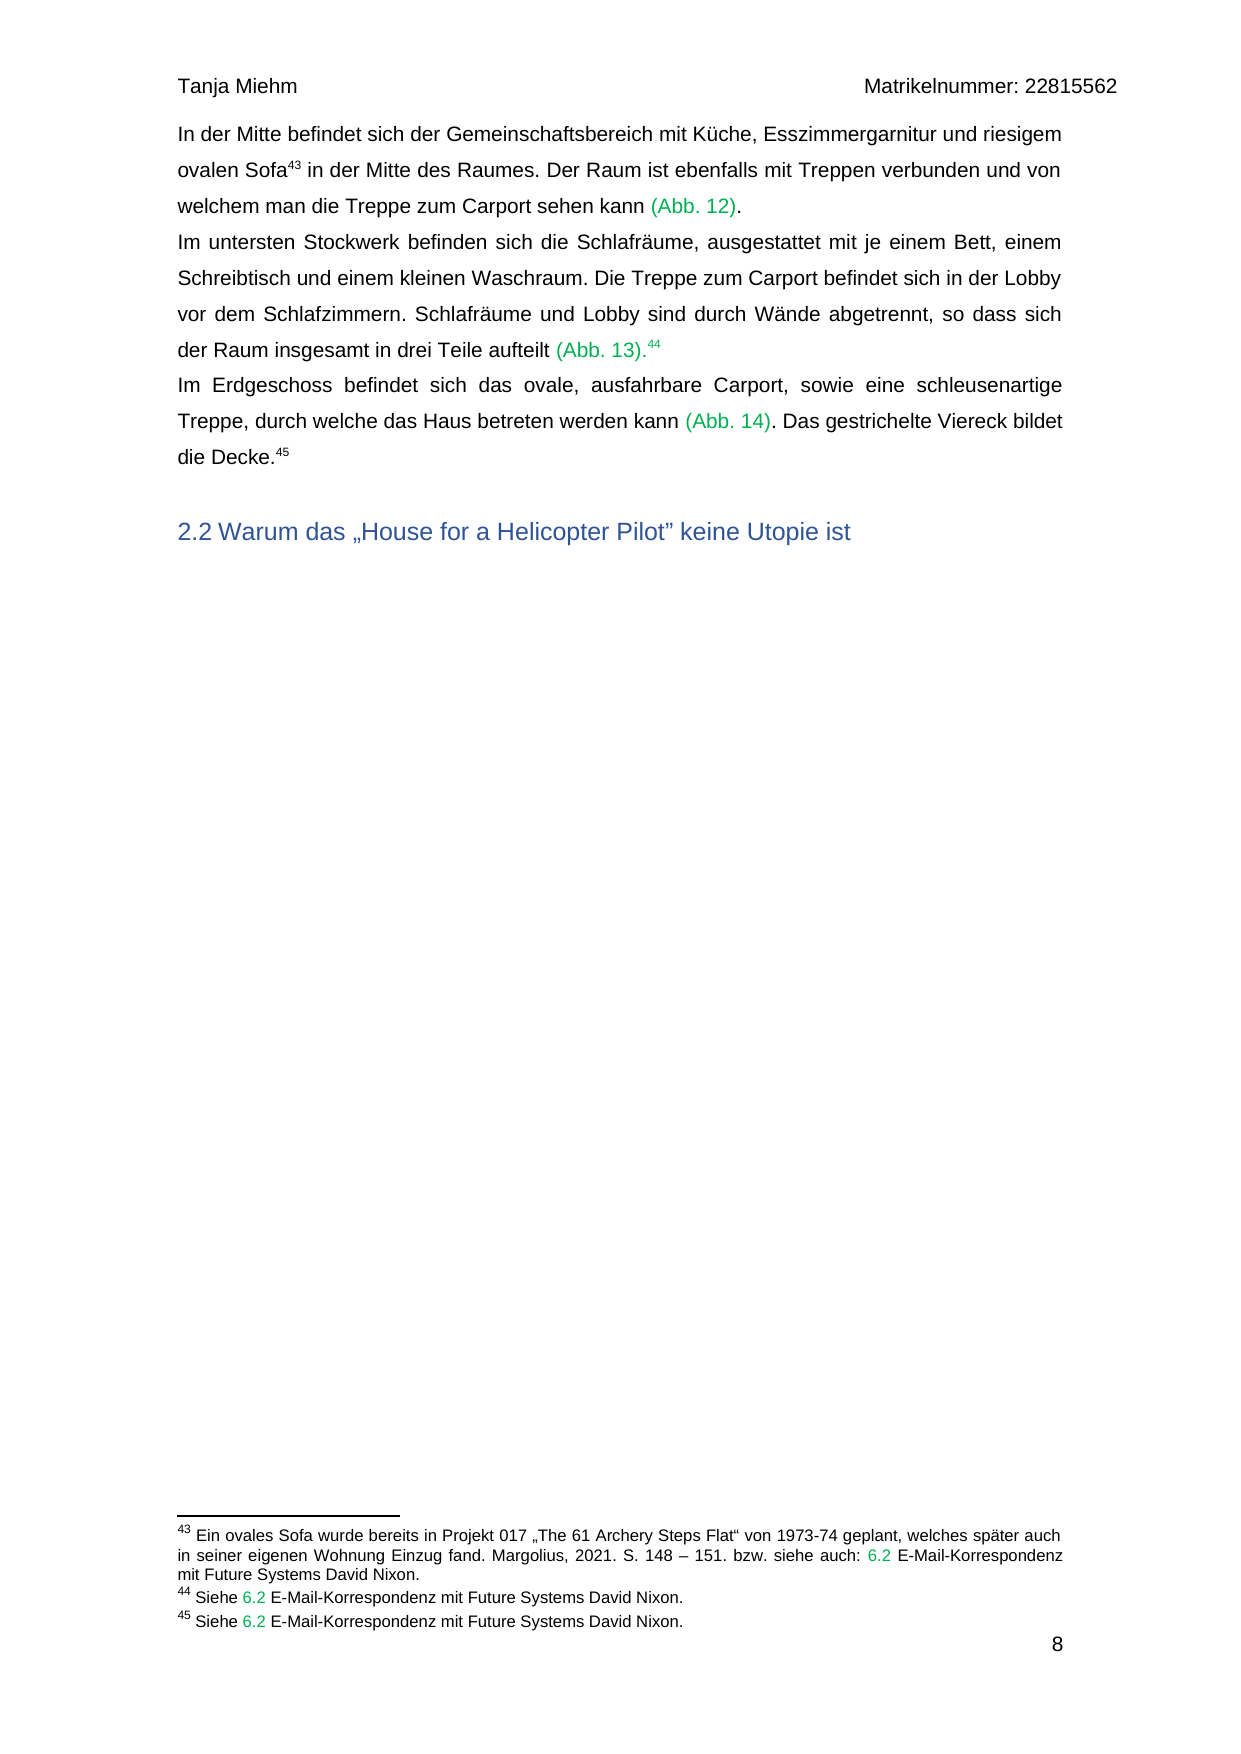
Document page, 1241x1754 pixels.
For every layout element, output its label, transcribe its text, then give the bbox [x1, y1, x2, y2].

text Im Erdgeschoss befindet sich das ovale, ausfahrbare Carport, sowie eine schleusenartige Treppe, durch welche das Haus betreten werden kann (Abb. 14). Das gestrichelte Viereck bildet die Decke. [177, 373, 1063, 469]
text Im untersten Stockwerk befinden sich die Schlafräume, ausgestattet mit je einem Bett, einem Schreibtisch und einem kleinen Waschraum. Die Treppe zum Carport befindet sich in der Lobby vor dem Schlafzimmern. Schlafräume und Lobby sind durch Wände abgetrennt, so dass sich der Raum insgesamt in drei Teile aufteilt (Abb. 13). [177, 229, 1063, 361]
subtitle Warum das „House for a Helicopter Pilot” keine Utopie ist [177, 517, 1063, 546]
text In der Mitte befindet sich der Gemeinschaftsbereich mit Küche, Esszimmergarnitur und riesigem ovalen Sofa in der Mitte des Raumes. Der Raum ist ebenfalls mit Treppen verbunden und von welchem man die Treppe zum Carport sehen kann (Abb. 12). [177, 122, 1063, 218]
